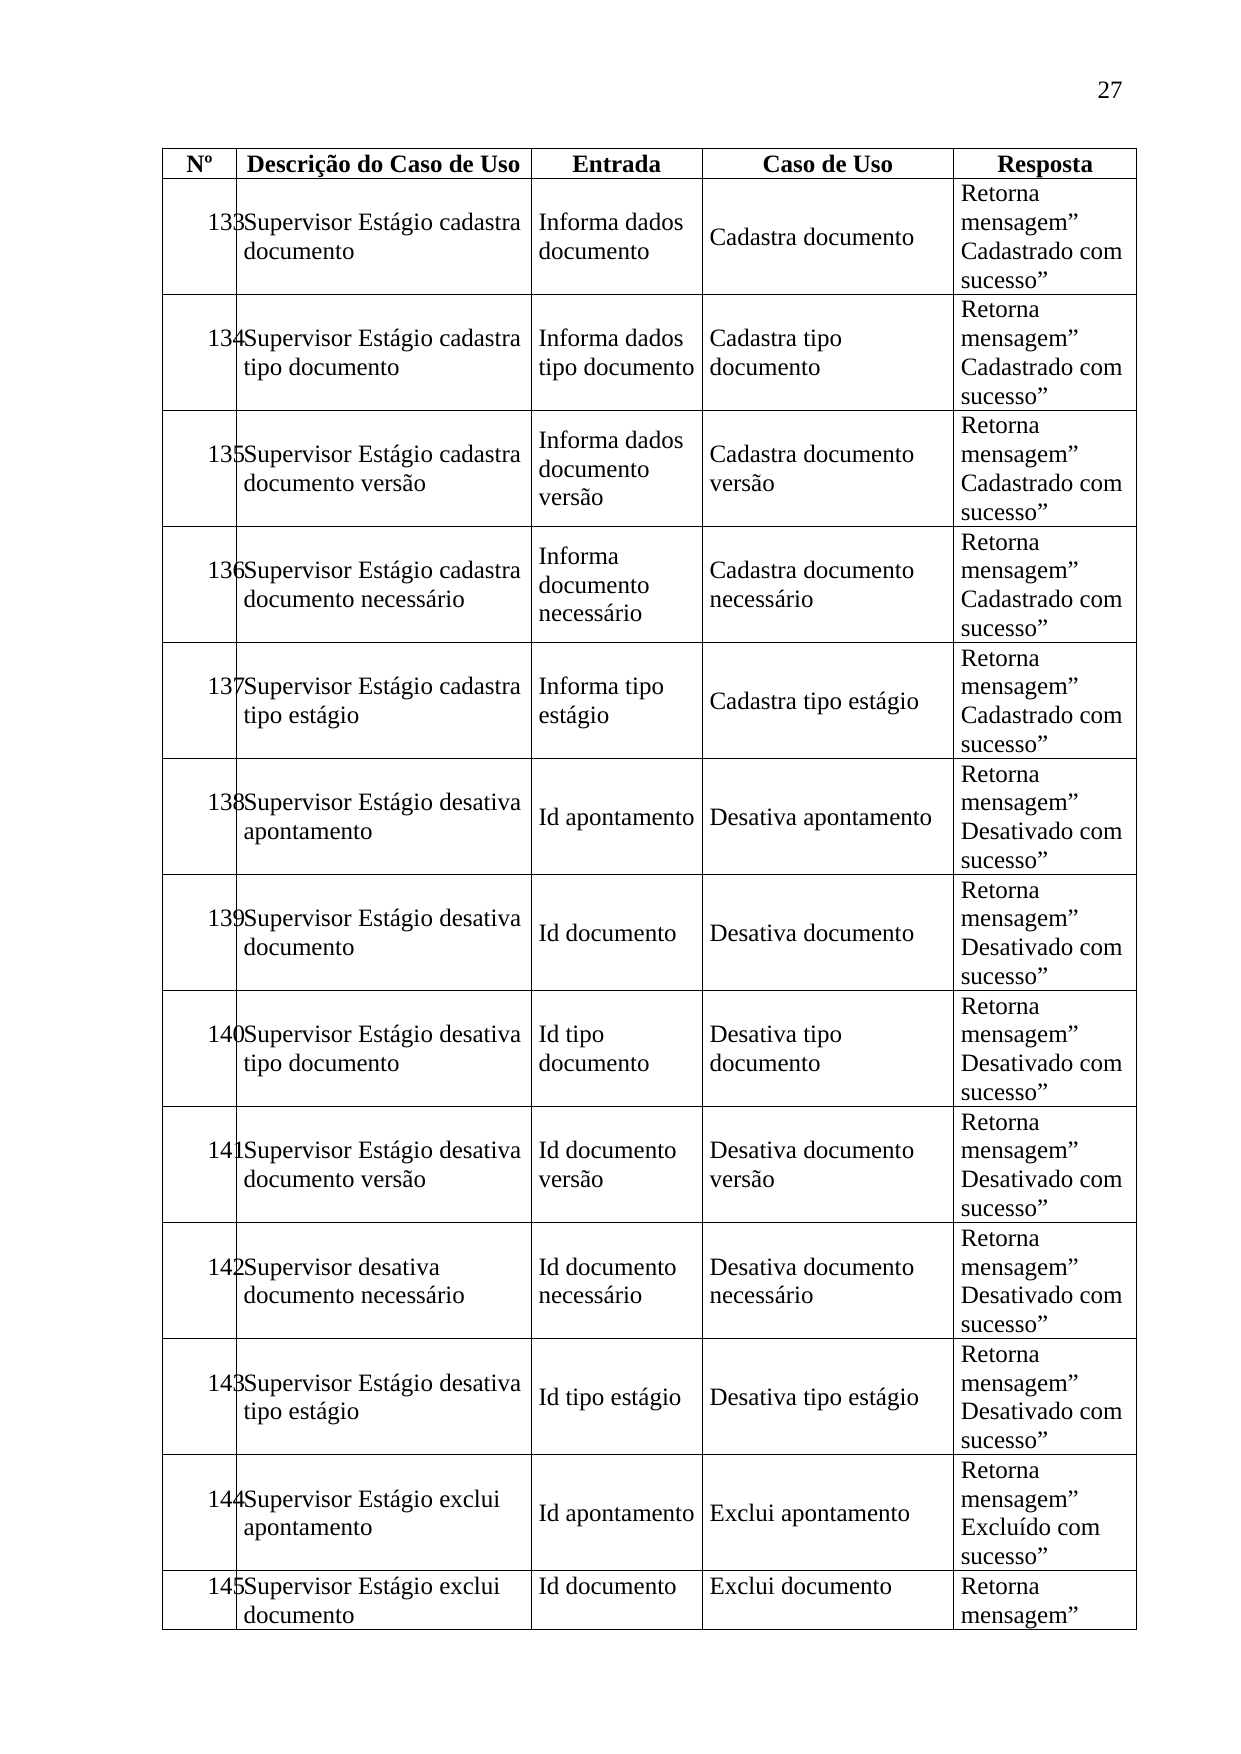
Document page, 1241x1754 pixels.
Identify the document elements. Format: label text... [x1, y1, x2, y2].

table_cell Supervisor Estágio exclui apontamento [237, 1455, 531, 1570]
table_cell [163, 643, 236, 758]
table_cell Id documento [532, 875, 702, 990]
table_cell [163, 295, 236, 409]
table_cell Cadastra documento [703, 179, 953, 293]
table_cell Supervisor Estágio desativa documento versão [237, 1107, 531, 1222]
table_cell Id apontamento [532, 759, 702, 874]
table_cell [163, 1455, 236, 1570]
table_cell Cadastra tipo estágio [703, 643, 953, 758]
table_cell Supervisor Estágio cadastra tipo documento [237, 295, 531, 409]
table_cell Retorna mensagem” Desativado com sucesso” [954, 875, 1136, 990]
table_cell Retorna mensagem” Cadastrado com sucesso” [954, 527, 1136, 642]
table_cell Desativa documento versão [703, 1107, 953, 1222]
table_cell Supervisor Estágio cadastra documento versão [237, 411, 531, 526]
table_cell Informa dados documento versão [532, 411, 702, 526]
table_cell Id documento necessário [532, 1223, 702, 1338]
table_cell Exclui documento [703, 1571, 953, 1628]
table_cell Desativa tipo estágio [703, 1339, 953, 1454]
table_cell Id tipo documento [532, 991, 702, 1106]
table_cell [163, 1107, 236, 1222]
table_cell Retorna mensagem” Excluído com sucesso” [954, 1455, 1136, 1570]
table_cell [163, 527, 236, 642]
table_cell Id documento versão [532, 1107, 702, 1222]
table_cell Id tipo estágio [532, 1339, 702, 1454]
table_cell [954, 179, 1136, 293]
table_cell [163, 1223, 236, 1338]
table_header Descrição do Caso de Uso [237, 149, 531, 177]
table_cell Cadastra documento versão [703, 411, 953, 526]
table_cell Supervisor Estágio desativa apontamento [237, 759, 531, 874]
table_header Caso de Uso [703, 149, 953, 177]
table_header Resposta [954, 149, 1136, 177]
table_cell Informa dados tipo documento [532, 295, 702, 409]
table_cell [163, 991, 236, 1106]
table_cell Desativa apontamento [703, 759, 953, 874]
table_cell [163, 875, 236, 990]
table_cell Desativa documento [703, 875, 953, 990]
table_cell Supervisor Estágio desativa tipo documento [237, 991, 531, 1106]
table_cell Informa tipo estágio [532, 643, 702, 758]
table_cell [163, 1339, 236, 1454]
table_header Entrada [532, 149, 702, 177]
table_cell Retorna mensagem” Desativado com sucesso” [954, 991, 1136, 1106]
table_cell Id documento [532, 1571, 702, 1628]
table_header Nº [163, 149, 236, 177]
table_cell Retorna mensagem” Cadastrado com sucesso” [954, 643, 1136, 758]
table_cell Supervisor Estágio desativa documento [237, 875, 531, 990]
table_cell Retorna mensagem” Desativado com sucesso” [954, 1223, 1136, 1338]
table_cell Retorna mensagem” Cadastrado com sucesso” [954, 411, 1136, 526]
table_cell Retorna mensagem” Desativado com sucesso” [954, 1339, 1136, 1454]
table_cell [163, 1571, 236, 1628]
table_cell Supervisor desativa documento necessário [237, 1223, 531, 1338]
table_cell Informa documento necessário [532, 527, 702, 642]
table_cell Exclui apontamento [703, 1455, 953, 1570]
table_cell [163, 179, 236, 293]
table_cell Retorna mensagem” Excluído com sucesso” [954, 1571, 1136, 1628]
table_cell Cadastra tipo documento [703, 295, 953, 409]
table_cell Id apontamento [532, 1455, 702, 1570]
table_cell Supervisor Estágio cadastra tipo estágio [237, 643, 531, 758]
table_cell Retorna mensagem” Desativado com sucesso” [954, 1107, 1136, 1222]
table_cell Desativa tipo documento [703, 991, 953, 1106]
table_cell Informa dados documento [532, 179, 702, 293]
table_cell [163, 759, 236, 874]
table_cell Retorna mensagem” Desativado com sucesso” [954, 759, 1136, 874]
table_cell Desativa documento necessário [703, 1223, 953, 1338]
table_cell Retorna mensagem” Cadastrado com sucesso” [954, 295, 1136, 409]
table_cell Supervisor Estágio desativa tipo estágio [237, 1339, 531, 1454]
table_cell [163, 411, 236, 526]
table_cell Supervisor Estágio cadastra documento necessário [237, 527, 531, 642]
table_cell Cadastra documento necessário [703, 527, 953, 642]
table_cell Supervisor Estágio exclui documento [237, 1571, 531, 1628]
table_cell Supervisor Estágio cadastra documento [237, 179, 531, 293]
